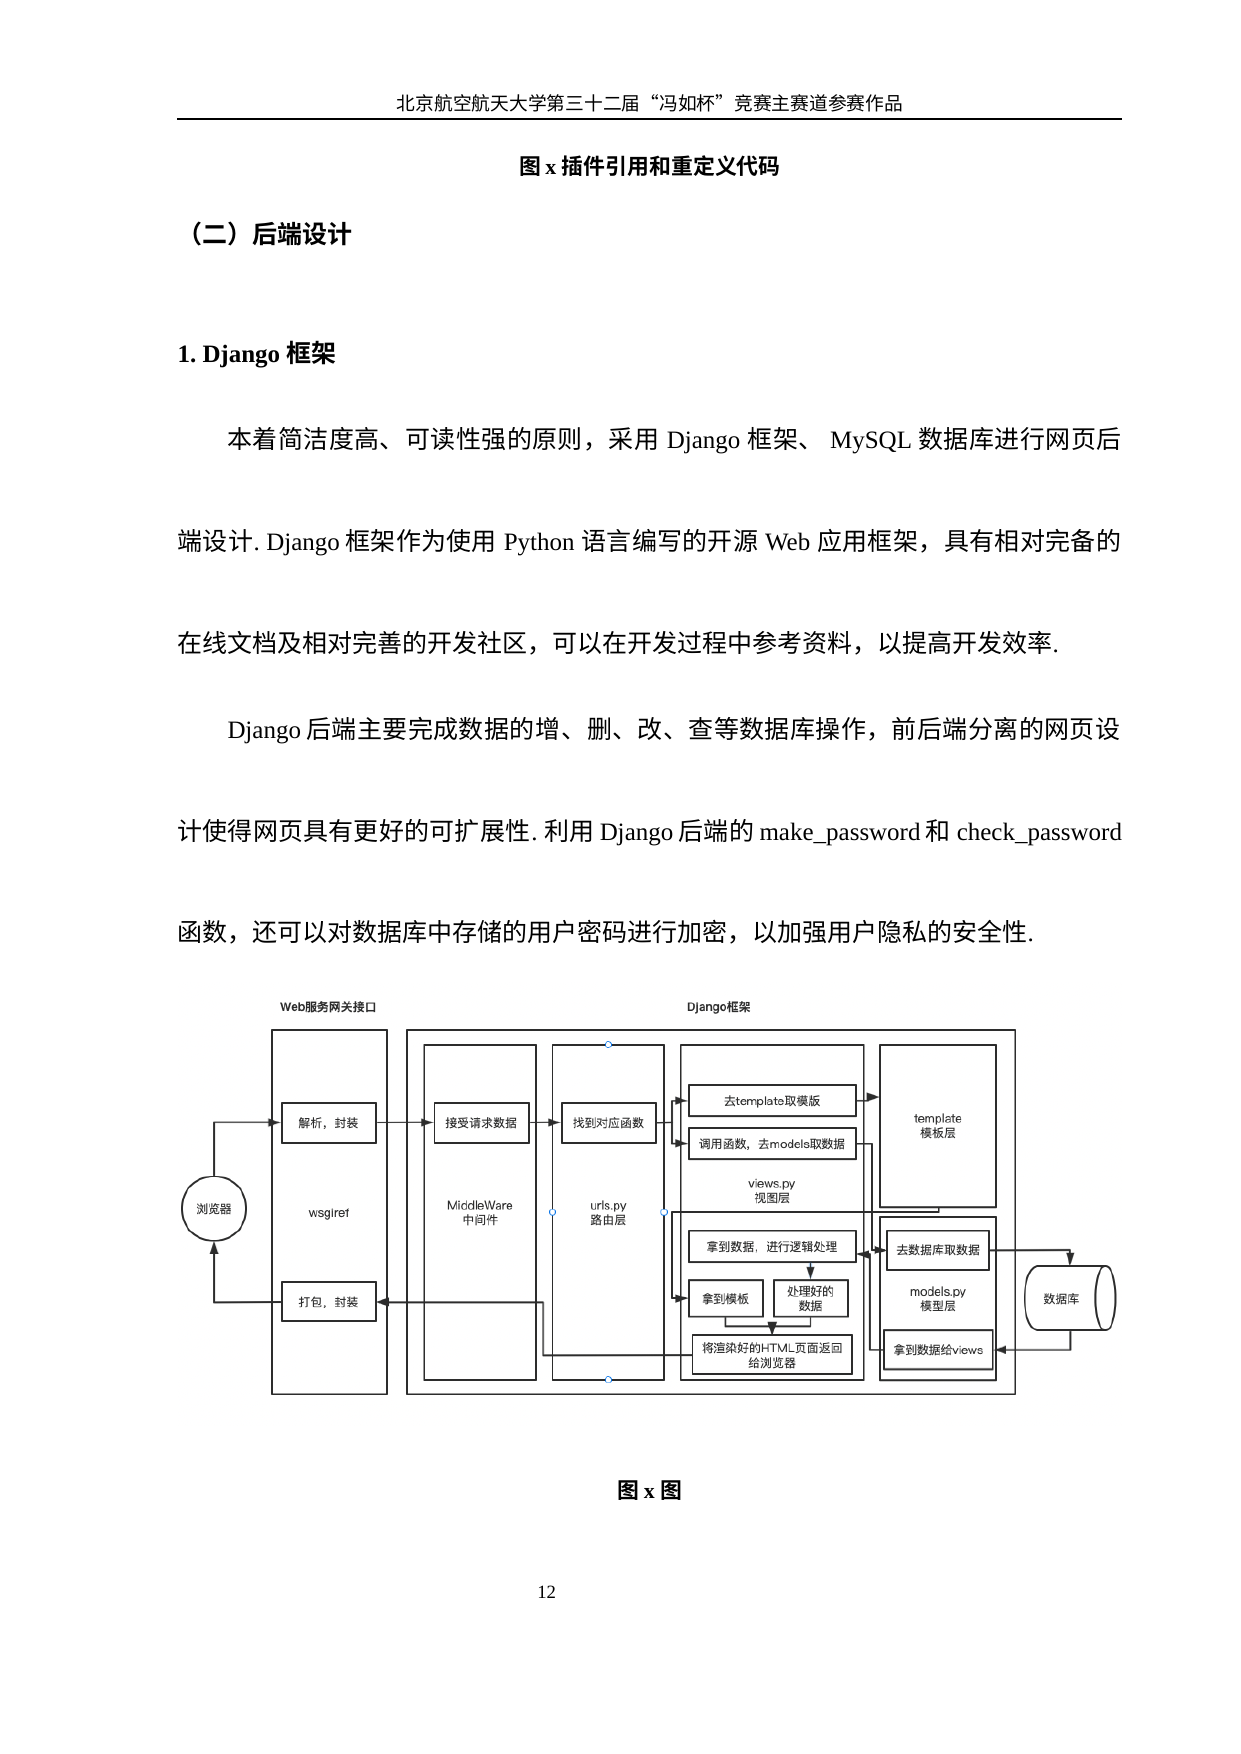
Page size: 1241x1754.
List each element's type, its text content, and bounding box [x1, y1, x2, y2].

text Django后端主要完成数据的增、删、改、查等数据库操作，前后端分离的网页设计使得网页具有更好的可扩展性. 利用Django后端的make_password和 check_password 函数，还可以对数据库中存储的用户密码进行加密，以加强用户隐私的安全性. [177, 694, 1122, 965]
text 图x 插件引用和重定义代码 [177, 148, 1122, 182]
title 后端设计 [177, 215, 1122, 283]
list Django 框架 [177, 318, 1122, 386]
picture [177, 982, 1122, 1426]
text 图x 图 [177, 1472, 1122, 1506]
text 本着简洁度高、可读性强的原则，采用 Django 框架、 MySQL 数据库进行网页后端设计. Django框架作为使用 Python 语言编写的开源 Web 应用框架，具有相对完备的在线文档及相对完善的开发社区，可以在开发过程中参考资料，以提高开发效率. [177, 404, 1122, 676]
